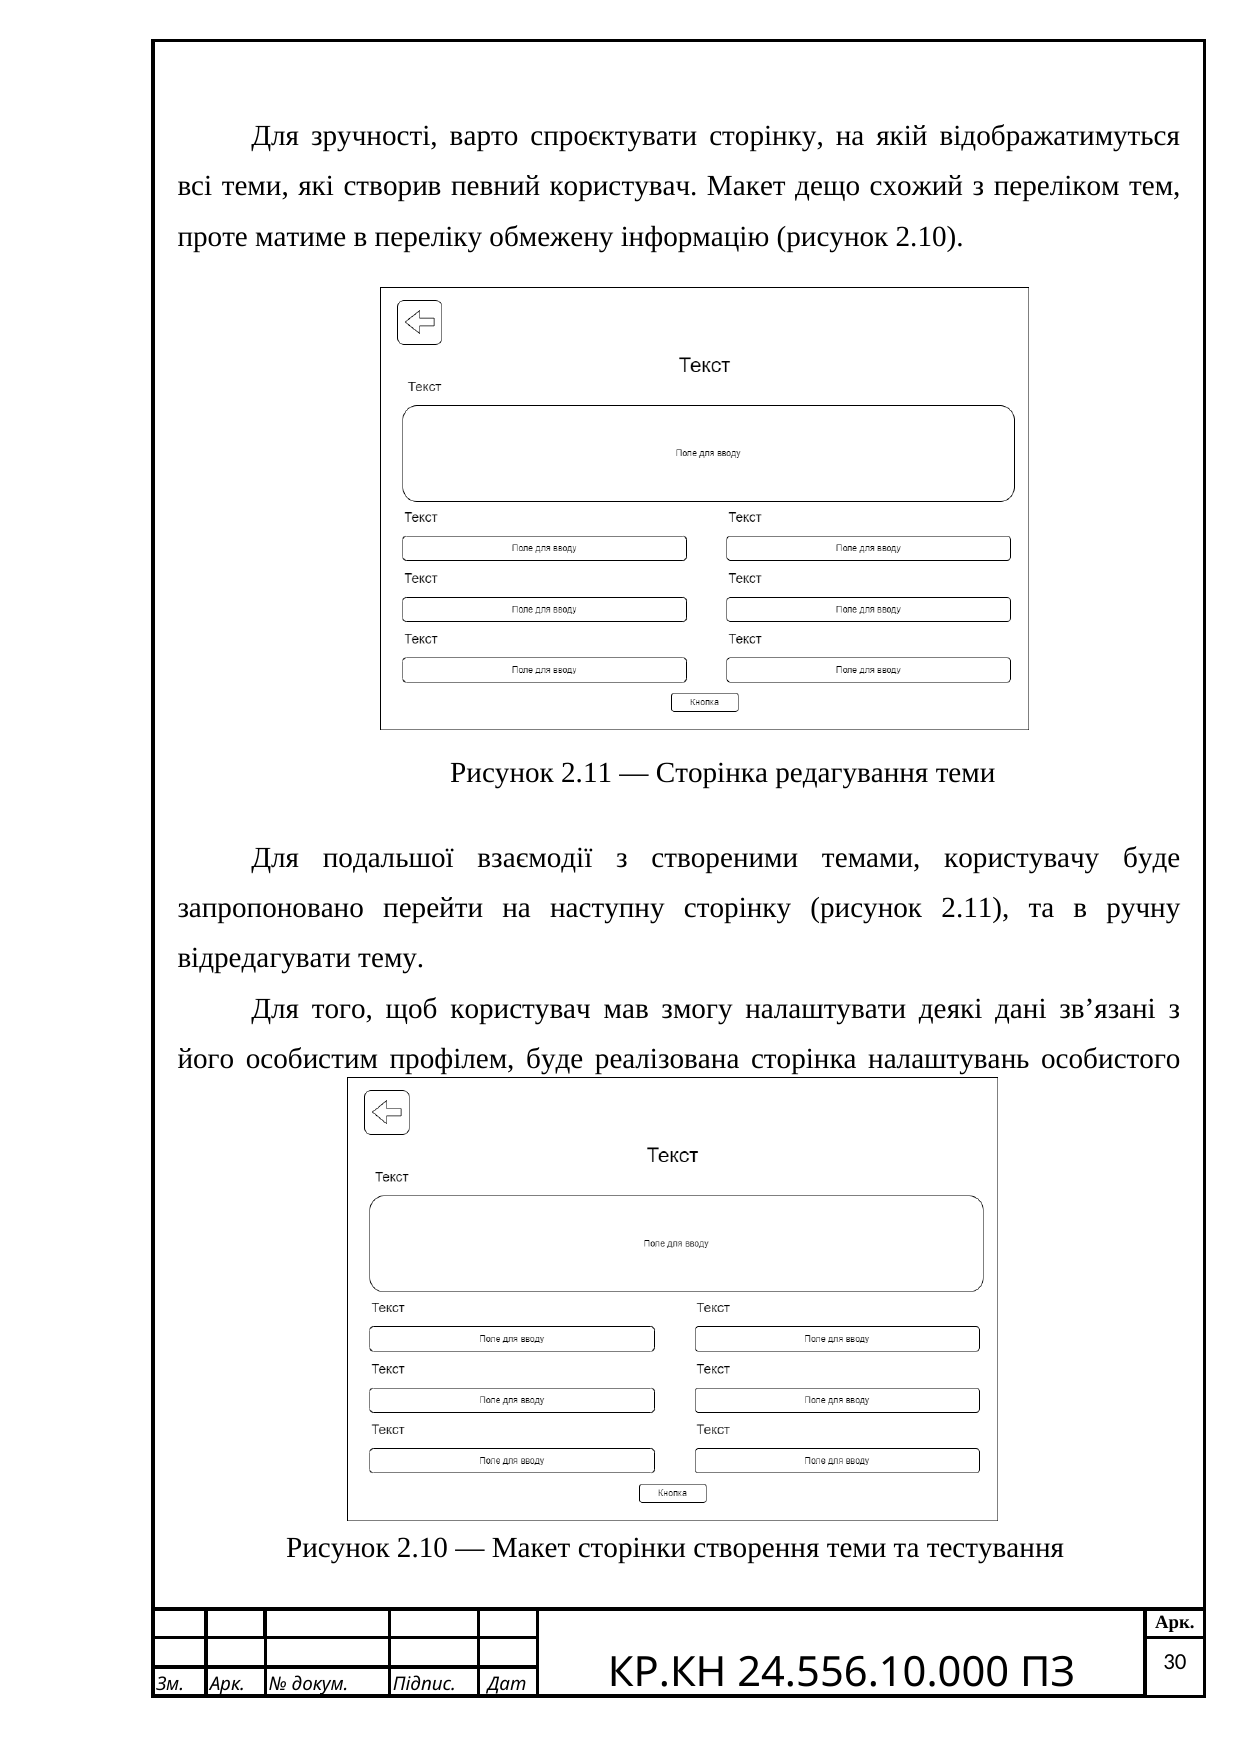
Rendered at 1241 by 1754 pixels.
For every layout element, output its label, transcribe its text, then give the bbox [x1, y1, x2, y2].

text Для зручності, варто спроєктувати сторінку, на якій відображатимуться всі теми, які створив певний користувач. Макет дещо схожий з переліком тем, проте матиме в переліку обмежену інформацію (рисунок 2.10). [177, 118, 1181, 169]
picture [380, 287, 1029, 730]
text Для того, щоб користувач мав змогу налаштувати деякі дані зв’язані з його особистим профілем, буде реалізована сторінка налаштувань особистого профілю (рисунок 2.12). На якій буде розміщено ряд функцій для змінення тої чи іншої характеристики користувача. [177, 991, 1181, 1041]
picture [347, 1077, 998, 1521]
text Для подальшої взаємодії з створеними темами, користувачу буде запропоновано перейти на наступну сторінку (рисунок 2.11), та в ручну відредагувати тему. [177, 924, 1181, 974]
text Для зручності, варто спроєктувати сторінку, на якій відображатимуться всі теми, які створив певний користувач. Макет дещо схожий з переліком тем, проте матиме в переліку обмежену інформацію (рисунок 2.10). [177, 202, 1181, 252]
